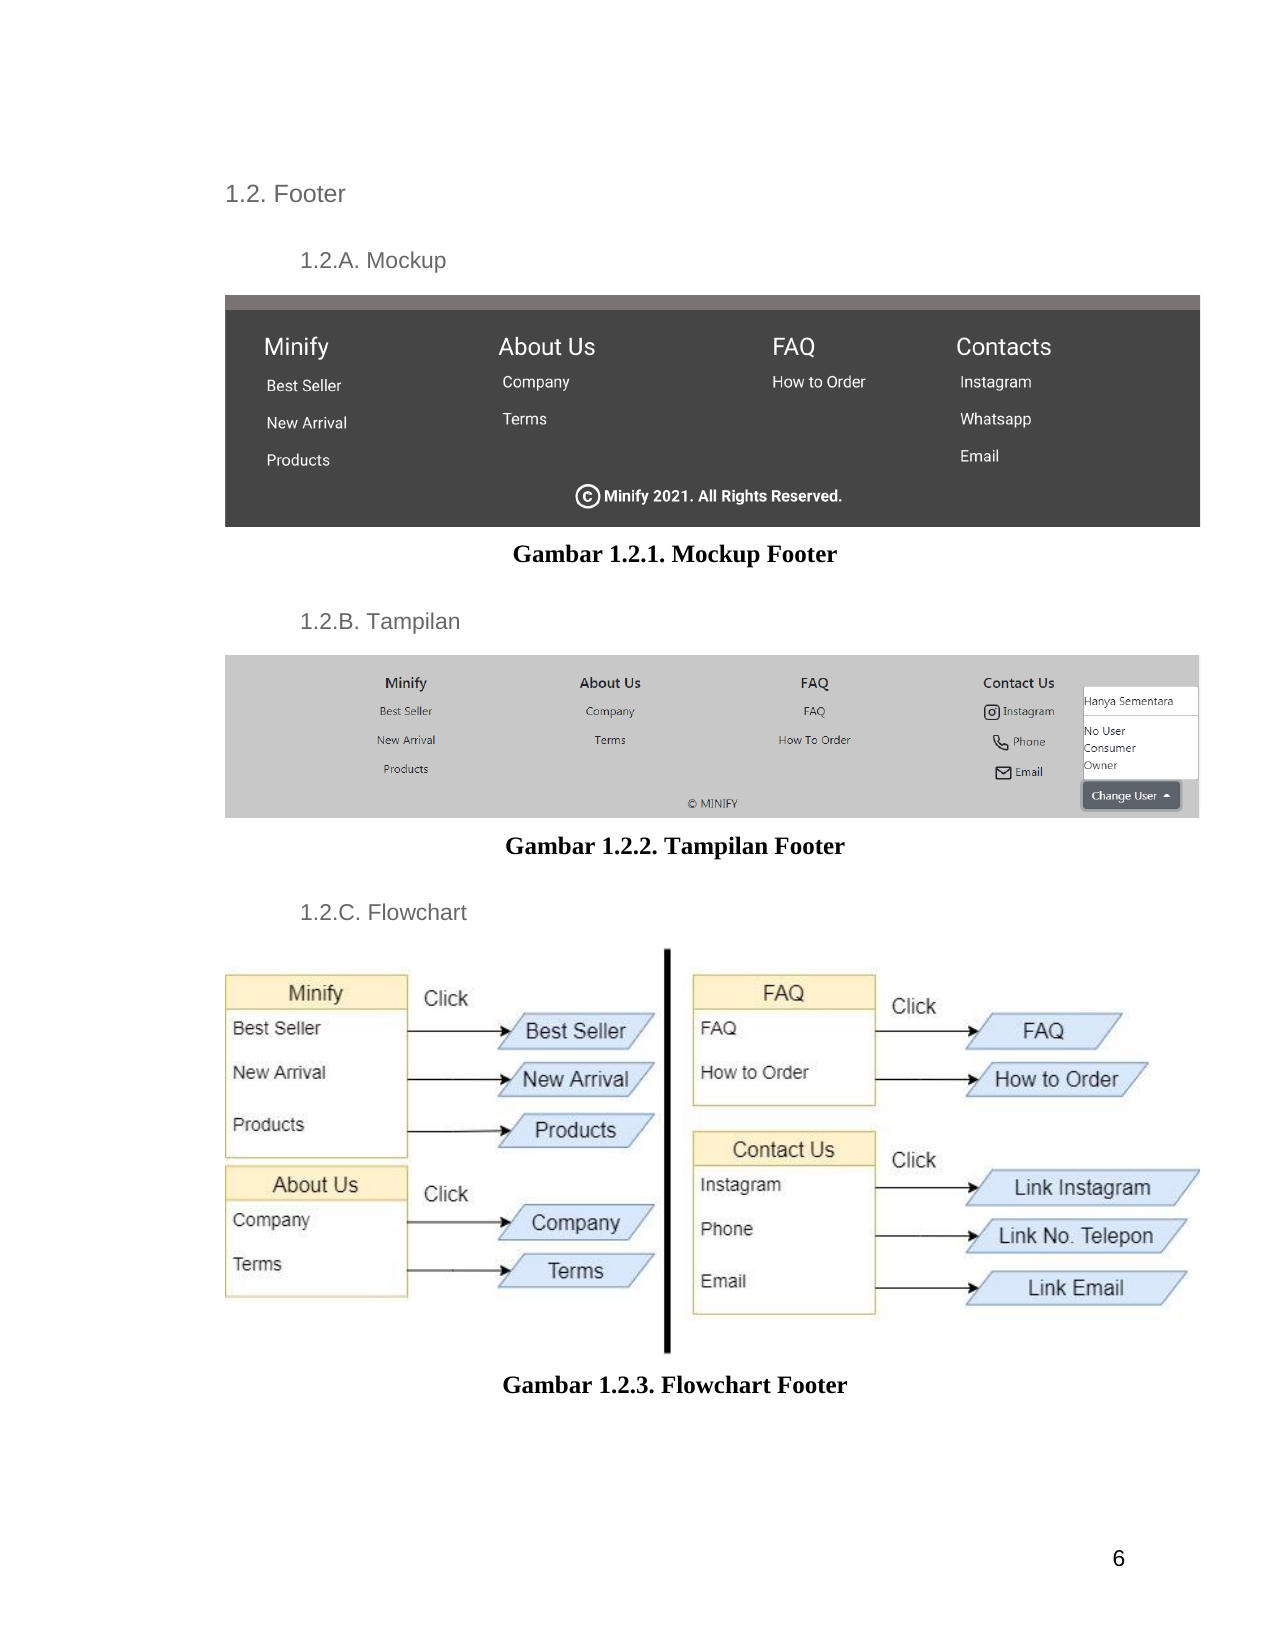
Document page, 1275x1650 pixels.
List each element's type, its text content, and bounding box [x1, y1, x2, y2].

subtitle 1.2.B. Tampilan [150, 608, 1125, 634]
subtitle 1.2.A. Mockup [150, 247, 1125, 274]
text Gambar 1.2.3. Flowchart Footer [225, 1371, 1125, 1399]
picture [225, 947, 1200, 1358]
picture [225, 295, 1200, 527]
picture [225, 655, 1200, 818]
text Gambar 1.2.2. Tampilan Footer [225, 831, 1125, 860]
subtitle 1.2.C. Flowchart [225, 899, 1125, 926]
text Gambar 1.2.1. Mockup Footer [225, 539, 1125, 568]
subtitle 1.2. Footer [150, 179, 1125, 208]
